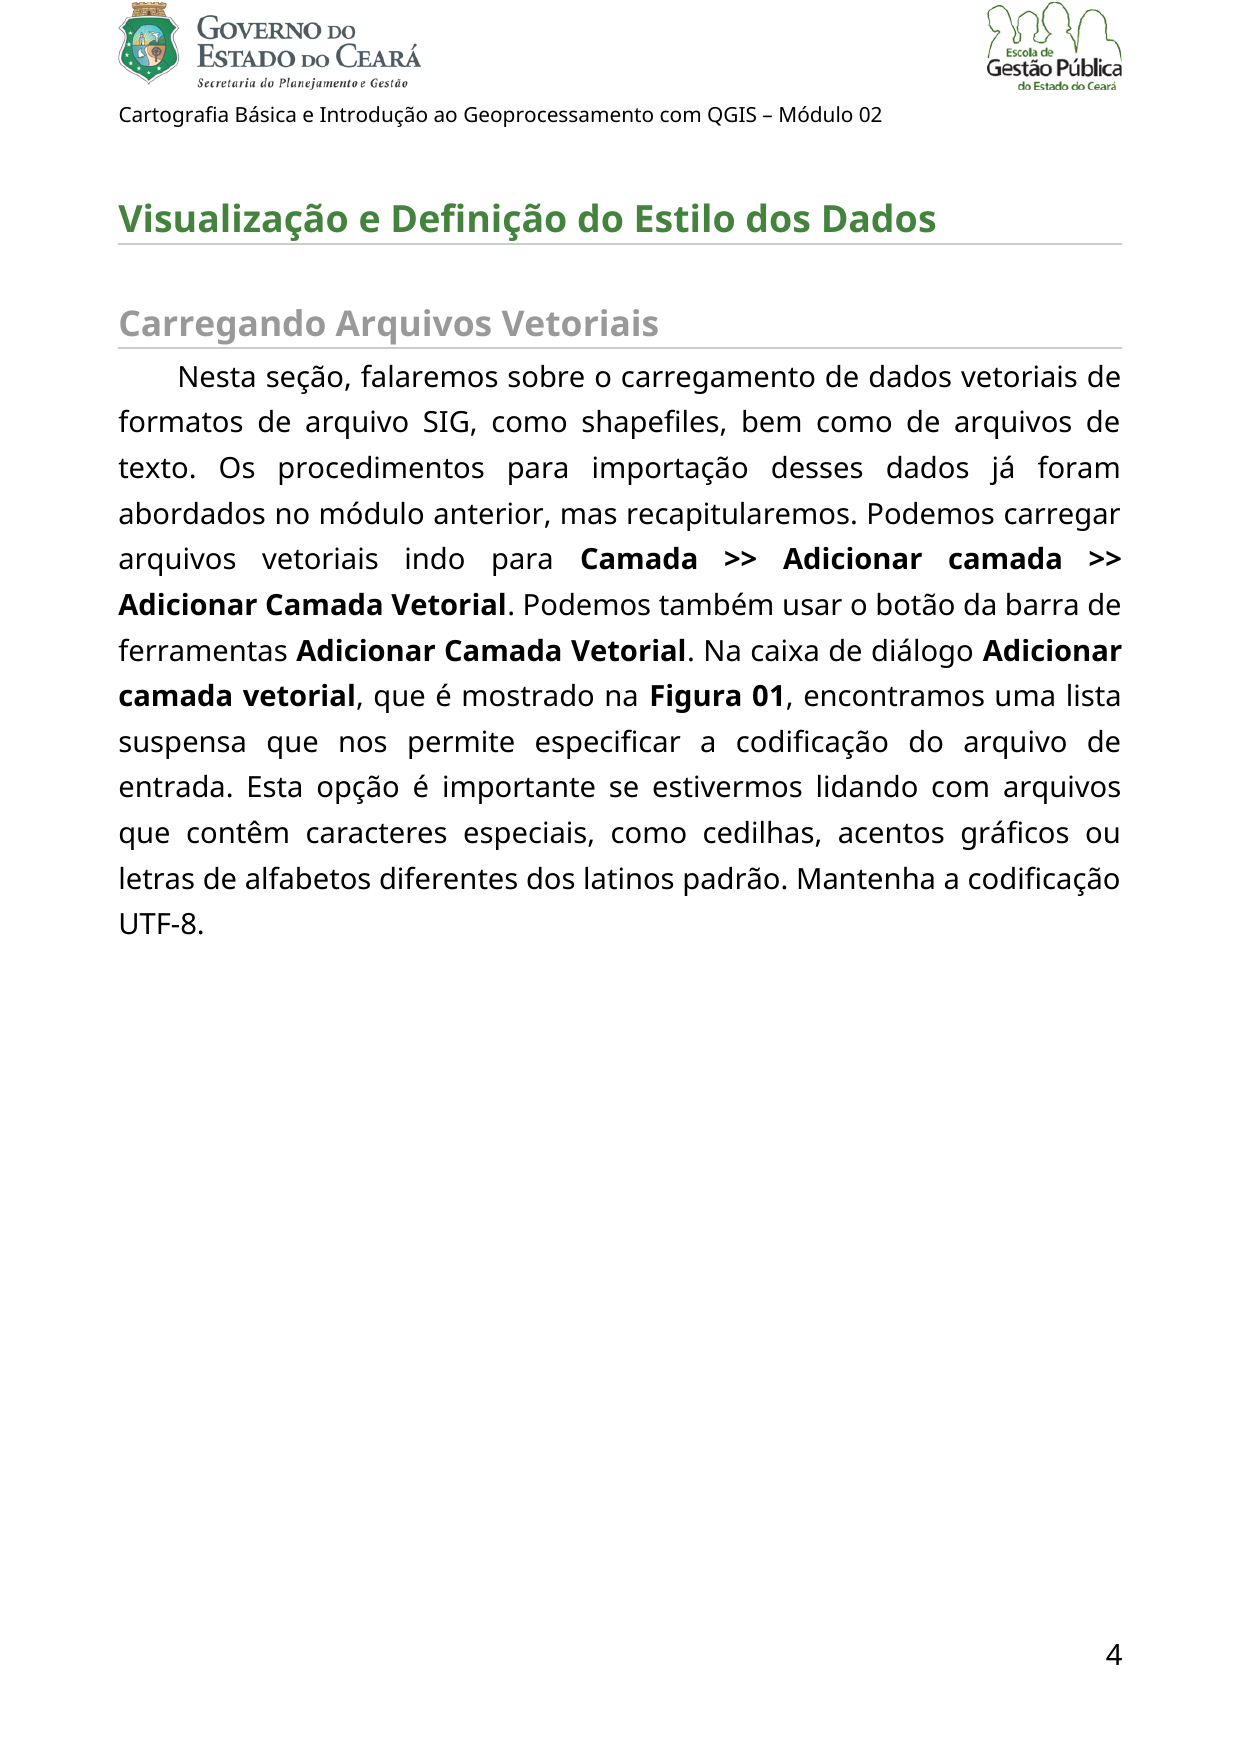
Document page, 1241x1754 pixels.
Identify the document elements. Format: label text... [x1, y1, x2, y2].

text Nesta seção, falaremos sobre o carregamento de dados vetoriais de formatos de arquivo SIG, como shapefiles, bem como de arquivos de texto. Os procedimentos para importação desses dados já foram abordados no módulo anterior, mas recapitularemos. Podemos carregar arquivos vetoriais indo para Camada >> Adicionar camada >> Adicionar Camada Vetorial. Podemos também usar o botão da barra de ferramentas Adicionar Camada Vetorial. Na caixa de diálogo Adicionar camada vetorial, que é mostrado na Figura 01, encontramos uma lista suspensa que nos permite especificar a codificação do arquivo de entrada. Esta opção é importante se estivermos lidando com arquivos que contêm caracteres especiais, como cedilhas, acentos gráficos ou letras de alfabetos diferentes dos latinos padrão. Mantenha a codificação UTF-8. [118, 356, 1122, 943]
picture [118, 2, 1122, 90]
subtitle Visualização e Definição do Estilo dos Dados [118, 192, 1122, 243]
subtitle Carregando Arquivos Vetoriais [118, 298, 1122, 347]
